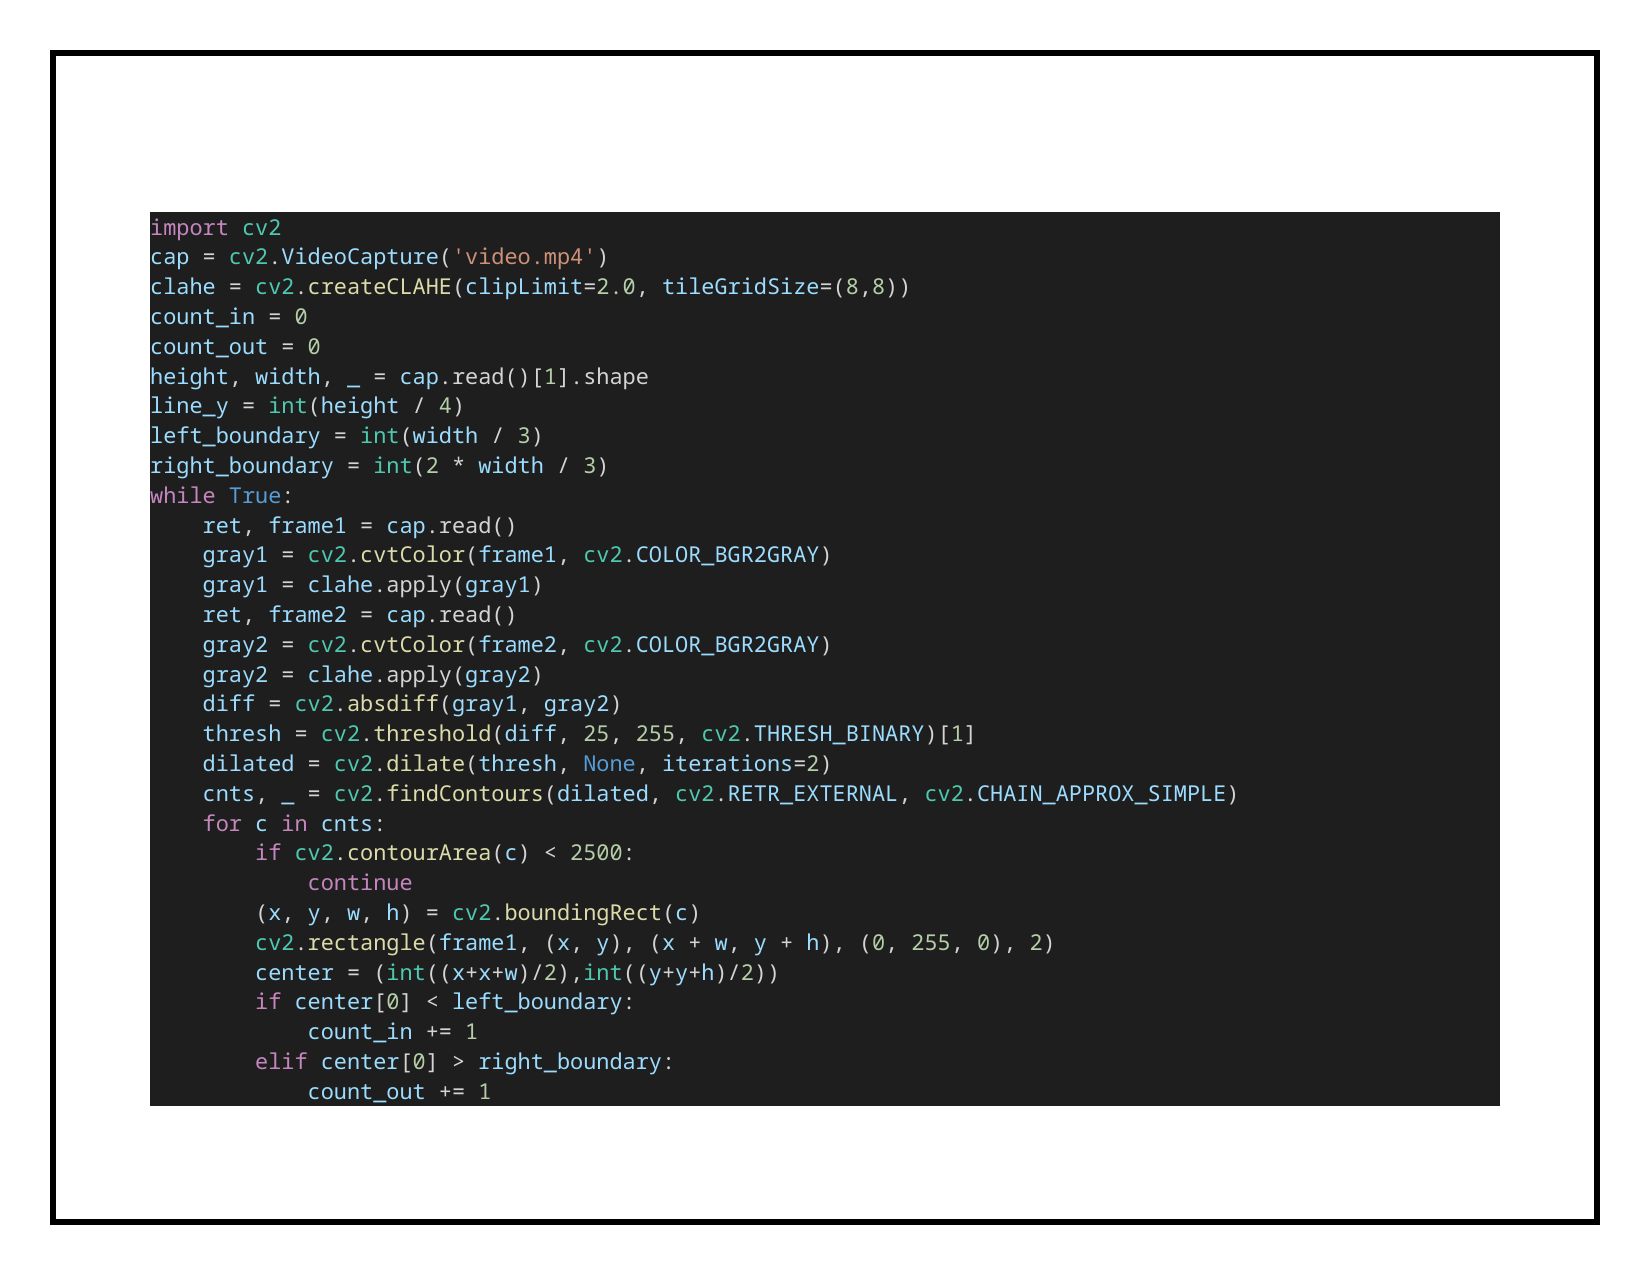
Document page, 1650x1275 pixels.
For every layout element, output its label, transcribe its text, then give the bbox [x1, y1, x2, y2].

text count_out += 1 [150, 1076, 1500, 1106]
text line_y = int(height / 4) [150, 391, 1500, 420]
text height, width, _ = cap.read()[1].shape [150, 361, 1500, 391]
text if center[0] < left_boundary: [150, 986, 1500, 1016]
text diff = cv2.absdiff(gray1, gray2) [150, 688, 1500, 718]
text count_in += 1 [150, 1016, 1500, 1046]
text ret, frame2 = cap.read() [150, 599, 1500, 629]
text (x, y, w, h) = cv2.boundingRect(c) [150, 897, 1500, 927]
text count_in = 0 [150, 301, 1500, 331]
text cnts, _ = cv2.findContours(dilated, cv2.RETR_EXTERNAL, cv2.CHAIN_APPROX_SIMPLE) [150, 778, 1500, 808]
text if cv2.contourArea(c) < 2500: [150, 837, 1500, 867]
text gray1 = clahe.apply(gray1) [150, 569, 1500, 599]
text gray2 = cv2.cvtColor(frame2, cv2.COLOR_BGR2GRAY) [150, 629, 1500, 659]
text cv2.rectangle(frame1, (x, y), (x + w, y + h), (0, 255, 0), 2) [150, 927, 1500, 957]
text import cv2 [150, 212, 1500, 242]
text count_out = 0 [150, 331, 1500, 361]
text gray1 = cv2.cvtColor(frame1, cv2.COLOR_BGR2GRAY) [150, 539, 1500, 569]
text ret, frame1 = cap.read() [150, 510, 1500, 539]
text dilated = cv2.dilate(thresh, None, iterations=2) [150, 748, 1500, 778]
text clahe = cv2.createCLAHE(clipLimit=2.0, tileGridSize=(8,8)) [150, 271, 1500, 301]
text thresh = cv2.threshold(diff, 25, 255, cv2.THRESH_BINARY)[1] [150, 718, 1500, 748]
text cap = cv2.VideoCapture('video.mp4') [150, 242, 1500, 271]
text right_boundary = int(2 * width / 3) [150, 450, 1500, 480]
text continue [150, 867, 1500, 897]
text while True: [150, 480, 1500, 510]
text left_boundary = int(width / 3) [150, 420, 1500, 450]
text gray2 = clahe.apply(gray2) [150, 659, 1500, 688]
text for c in cnts: [150, 808, 1500, 837]
text elif center[0] > right_boundary: [150, 1046, 1500, 1076]
text center = (int((x+x+w)/2),int((y+y+h)/2)) [150, 957, 1500, 986]
